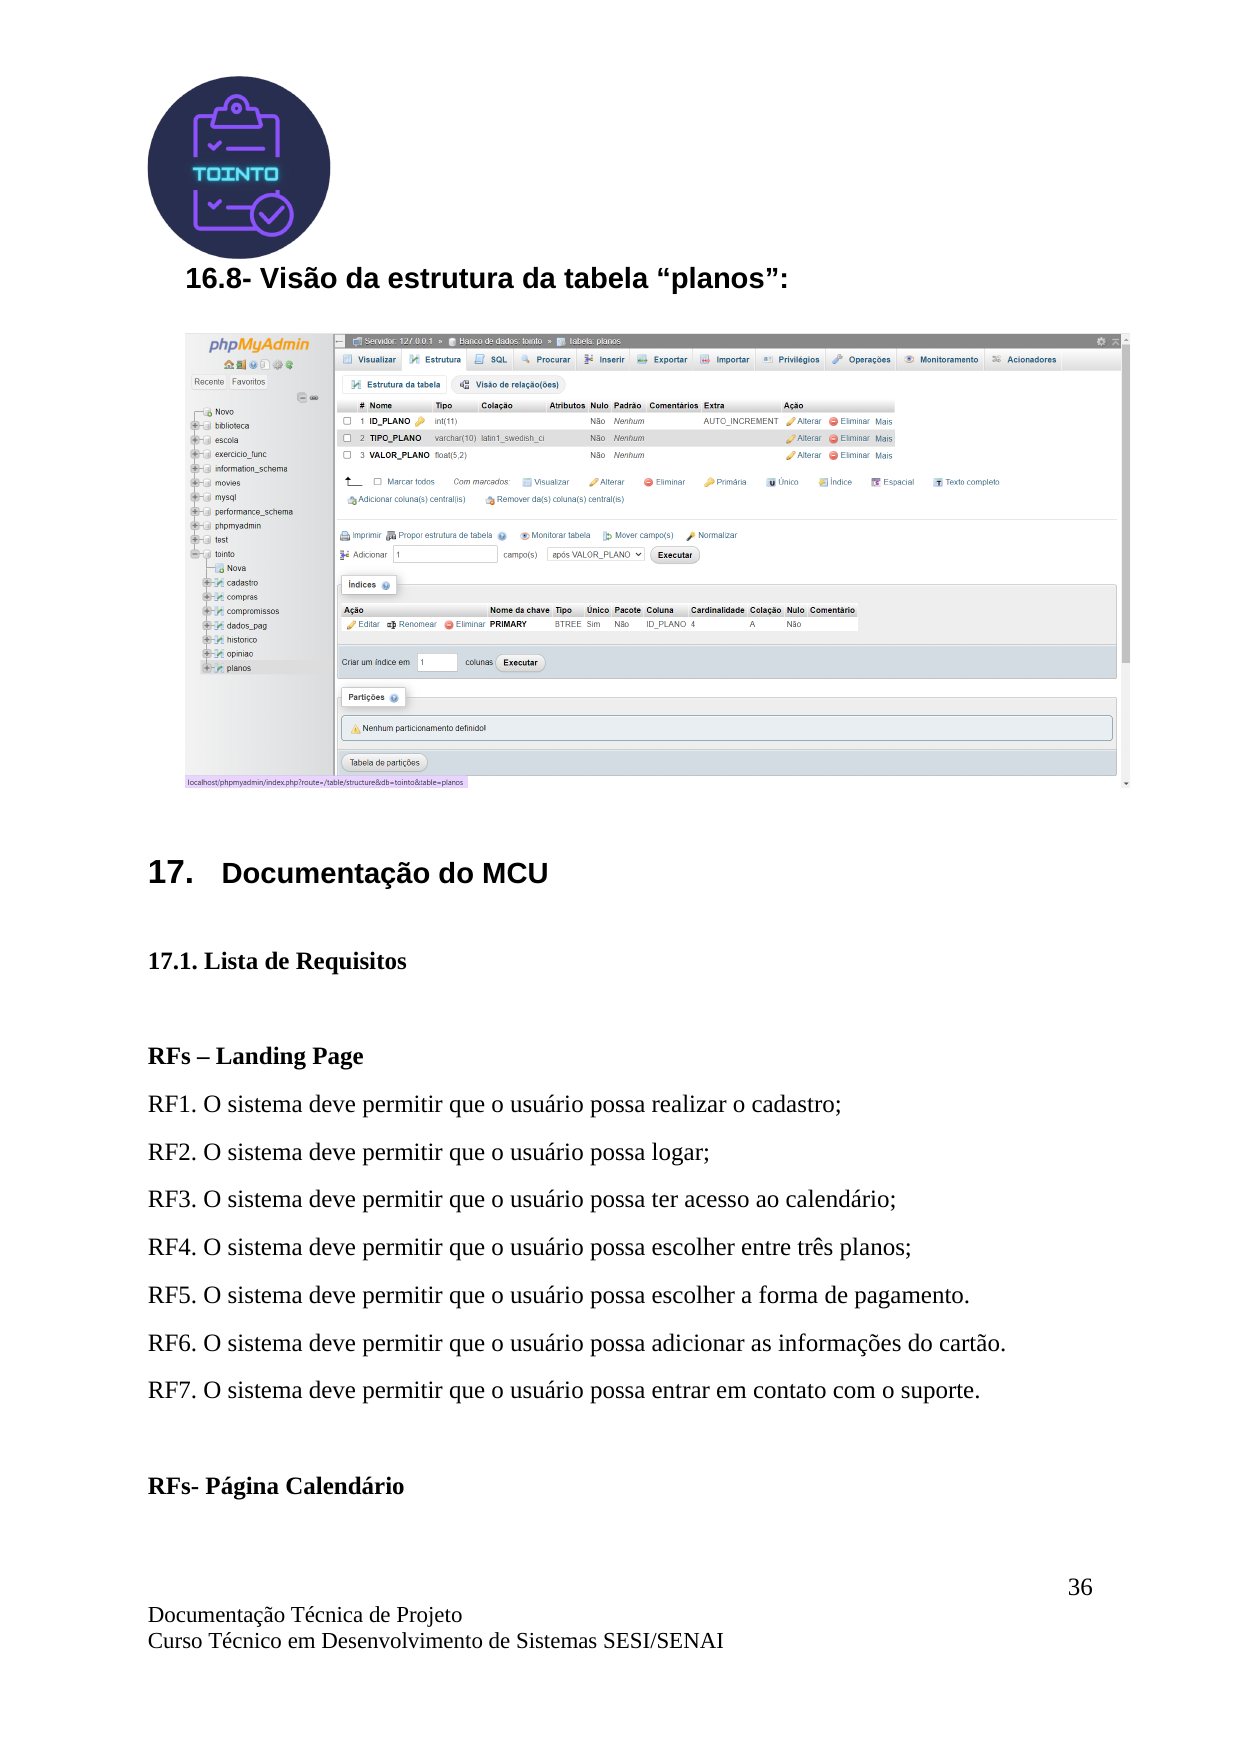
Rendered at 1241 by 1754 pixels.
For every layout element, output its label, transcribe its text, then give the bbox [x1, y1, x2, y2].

text 17.1. Lista de Requisitos [148, 946, 1092, 975]
picture [185, 333, 1130, 788]
text RF5. O sistema deve permitir que o usuário possa escolher a forma de pagamento. [148, 1280, 1092, 1309]
list 16.8- Visão da estrutura da tabela “planos”: [185, 261, 1092, 295]
picture [147, 73, 336, 262]
text RF4. O sistema deve permitir que o usuário possa escolher entre três planos; [148, 1232, 1092, 1261]
list Documentação do MCU [148, 852, 1092, 890]
text RF6. O sistema deve permitir que o usuário possa adicionar as informações do cartão. [148, 1328, 1092, 1356]
text RFs – Landing Page [148, 1041, 1092, 1070]
text RF1. O sistema deve permitir que o usuário possa realizar o cadastro; [148, 1089, 1092, 1118]
text RF3. O sistema deve permitir que o usuário possa ter acesso ao calendário; [148, 1184, 1092, 1213]
text RF7. O sistema deve permitir que o usuário possa entrar em contato com o suporte. [148, 1375, 1092, 1404]
text RF2. O sistema deve permitir que o usuário possa logar; [148, 1137, 1092, 1166]
text RFs- Página Calendário [148, 1471, 1092, 1499]
